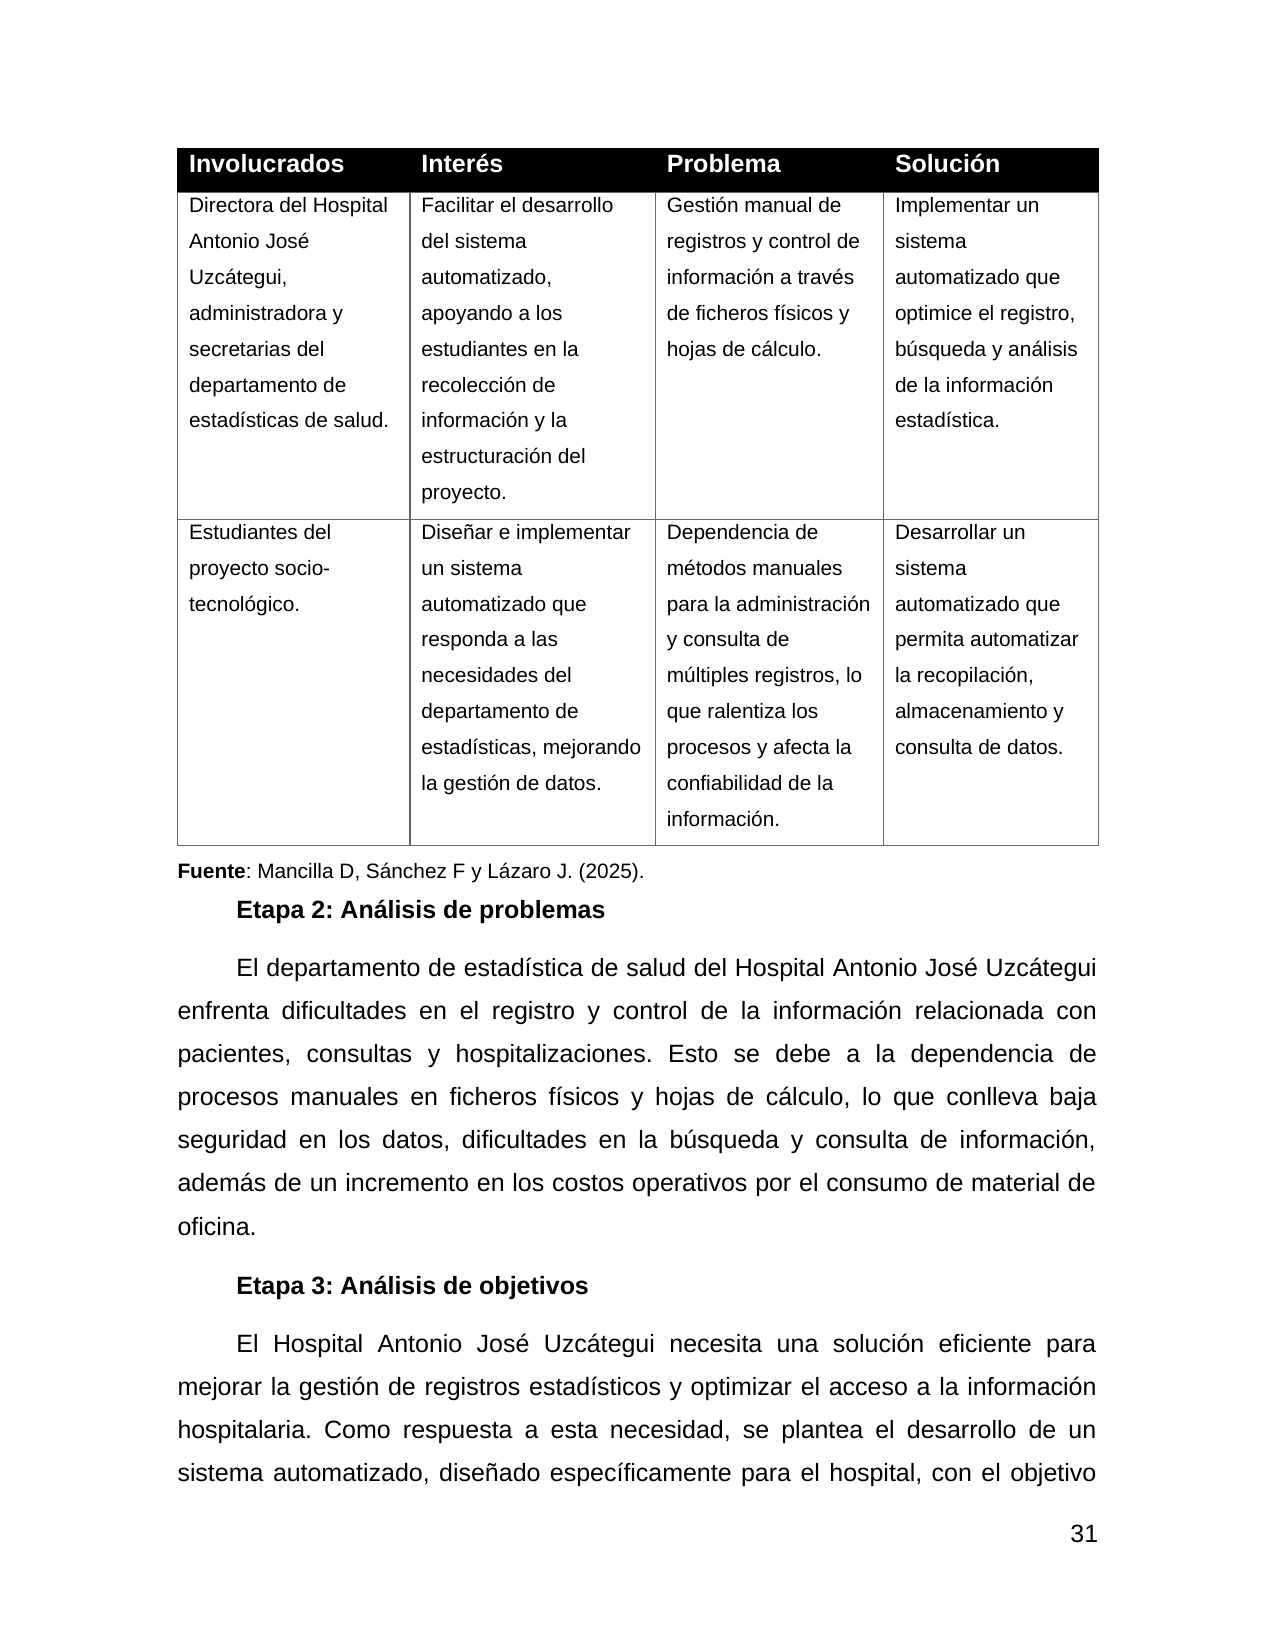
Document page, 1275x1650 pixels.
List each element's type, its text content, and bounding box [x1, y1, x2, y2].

table_header Problema [656, 149, 883, 192]
table_cell Estudiantes del proyecto socio-tecnológico. [178, 520, 409, 845]
table_cell Implementar un sistema automatizado que optimice el registro, búsqueda y análisis de la información estadística. [884, 193, 1098, 518]
subtitle Etapa 3: Análisis de objetivos [236, 1271, 1098, 1300]
subtitle Etapa 2: Análisis de problemas [236, 895, 1098, 924]
table_header Involucrados [178, 149, 409, 192]
table_cell Gestión manual de registros y control de información a través de ficheros físicos y hojas de cálculo. [656, 193, 883, 518]
table_cell Dependencia de métodos manuales para la administración y consulta de múltiples registros, lo que ralentiza los procesos y afecta la confiabilidad de la información. [656, 520, 883, 845]
table_header Interés [411, 149, 655, 192]
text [177, 1329, 1098, 1487]
text El departamento de estadística de salud del Hospital Antonio José Uzcátegui enfrenta dificultades en el registro y control de la información relacionada con pacientes, consultas y hospitalizaciones. Esto se debe a la dependencia de procesos manuales en ficheros físicos y hojas de cálculo, lo que conlleva baja seguridad en los datos, dificultades en la búsqueda y consulta de información, además de un incremento en los costos operativos por el consumo de material de oficina. [177, 953, 1098, 1240]
table_cell Directora del Hospital Antonio José Uzcátegui, administradora y secretarias del departamento de estadísticas de salud. [178, 193, 409, 518]
table_cell Facilitar el desarrollo del sistema automatizado, apoyando a los estudiantes en la recolección de información y la estructuración del proyecto. [411, 193, 655, 518]
table_cell Diseñar e implementar un sistema automatizado que responda a las necesidades del departamento de estadísticas, mejorando la gestión de datos. [411, 520, 655, 845]
text Fuente: Mancilla D, Sánchez F y Lázaro J. (2025). [177, 859, 1098, 883]
table_header Solución [884, 149, 1098, 192]
table_cell Desarrollar un sistema automatizado que permita automatizar la recopilación, almacenamiento y consulta de datos. [884, 520, 1098, 845]
